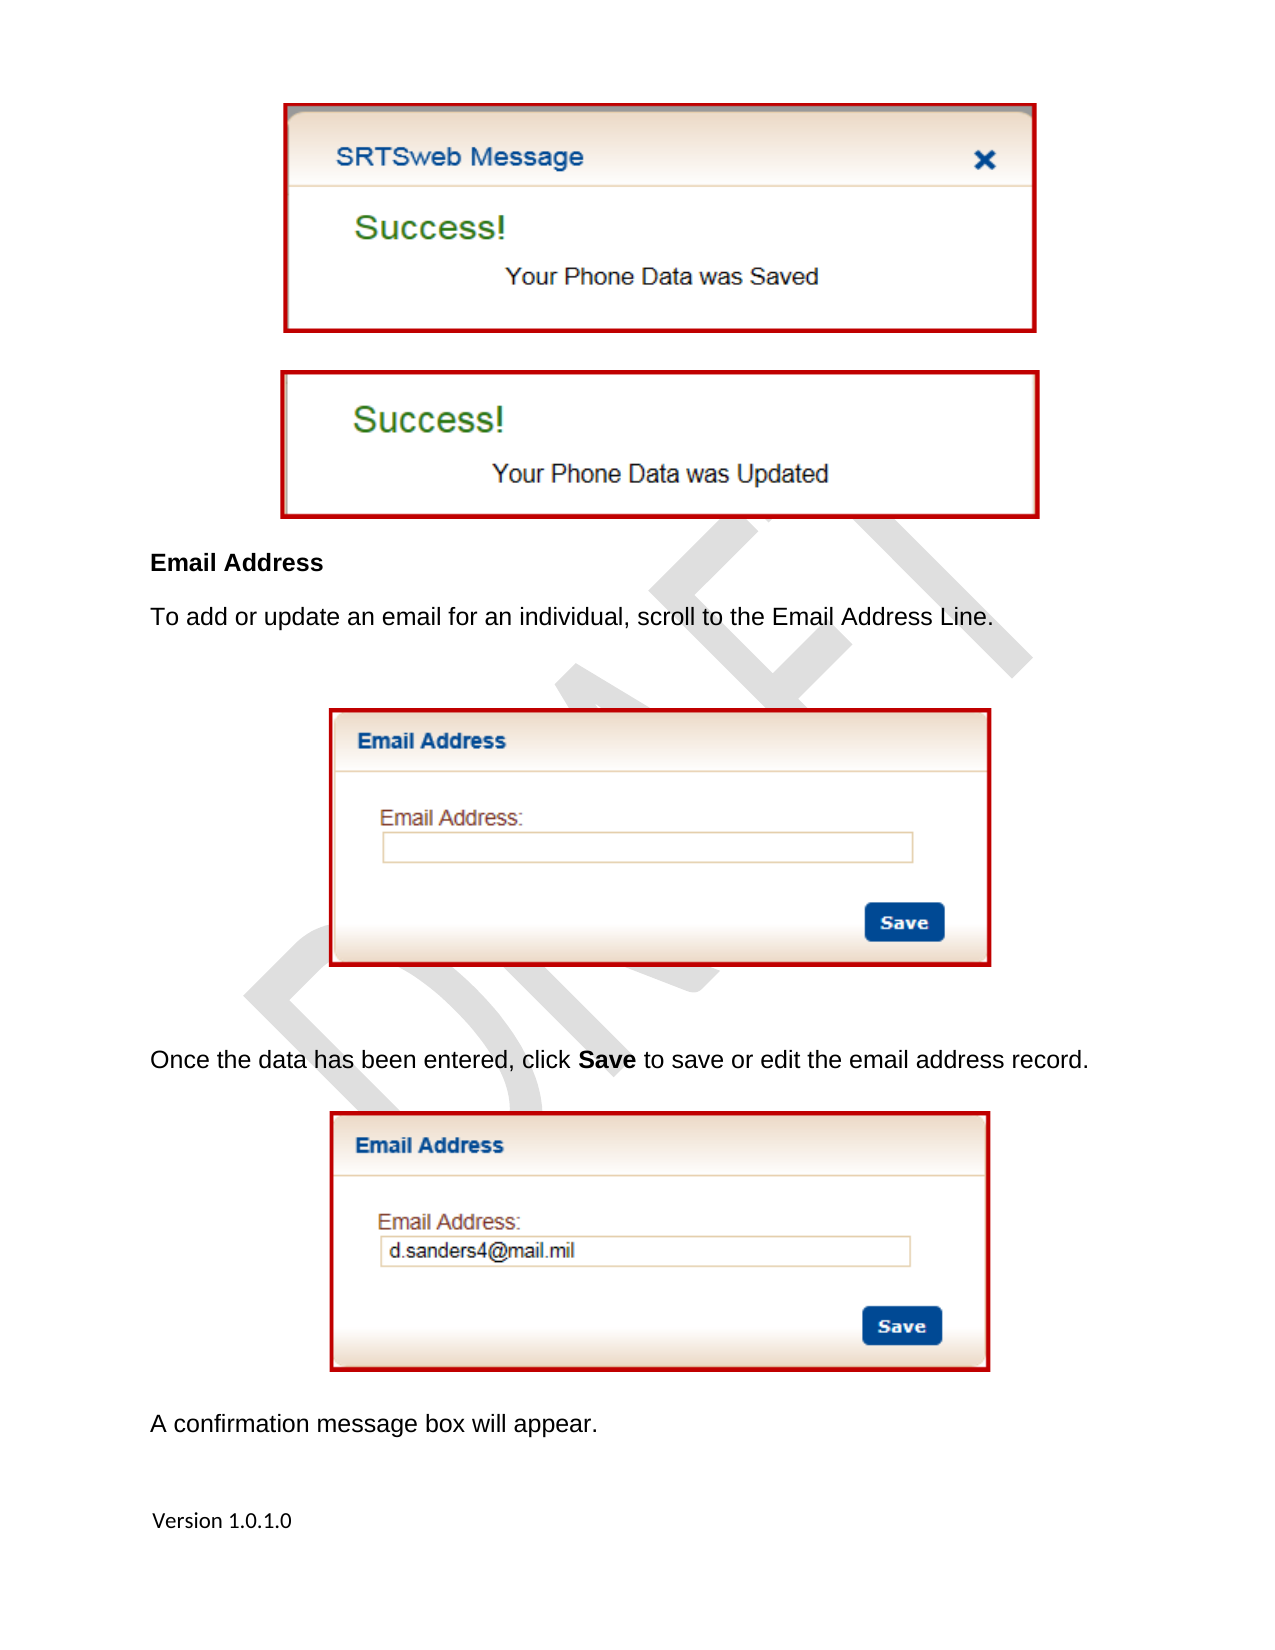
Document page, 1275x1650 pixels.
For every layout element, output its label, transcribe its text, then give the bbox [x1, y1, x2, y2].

list A confirmation message box will appear. [150, 1409, 1170, 1438]
picture [283, 103, 1037, 333]
subtitle Email Address [150, 548, 1170, 576]
picture [280, 370, 1040, 519]
text To add or update an email for an individual, scroll to the Email Address Line. [150, 602, 1170, 630]
list Once the data has been entered, click Save to save or edit the email address record. [150, 1045, 1170, 1074]
picture [328, 708, 992, 967]
picture [329, 1111, 991, 1372]
